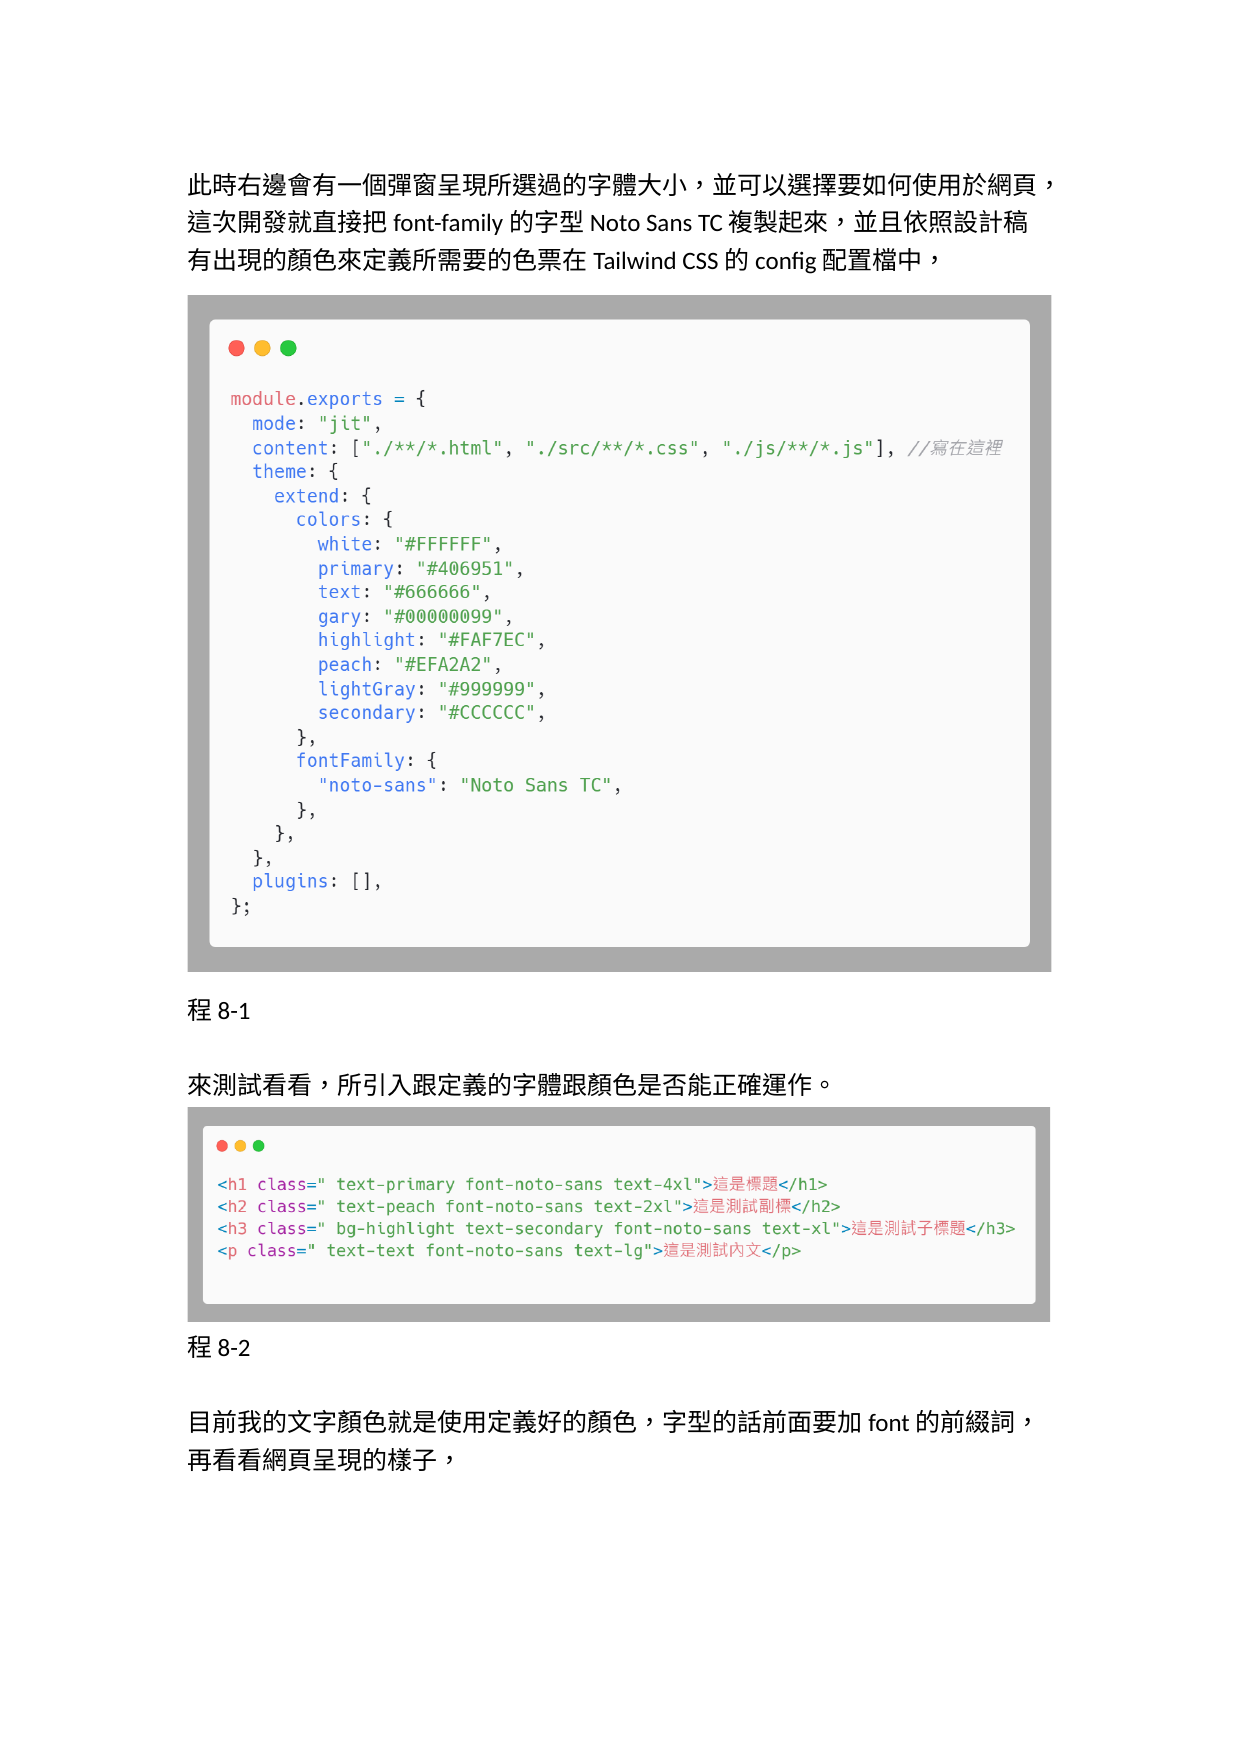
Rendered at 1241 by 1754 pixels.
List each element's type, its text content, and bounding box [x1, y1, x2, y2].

text 程8-1 [187, 989, 1053, 1027]
picture [187, 295, 1052, 972]
text 來測試看看，所引入跟定義的字體跟顏色是否能正確運作。 [187, 1064, 1053, 1102]
text 此時右邊會有一個彈窗呈現所選過的字體大小，並可以選擇要如何使用於網頁，這次開發就直接把 font-family 的字型 Noto Sans TC複製起來，並且依照設計稿有出現的顏色來定義所需要的色票在 Tailwind CSS 的 config 配置檔中， [187, 164, 1053, 277]
picture [187, 1107, 1050, 1322]
text 程8-2 [187, 1327, 1053, 1364]
text 目前我的文字顏色就是使用定義好的顏色，字型的話前面要加 font 的前綴詞，再看看網頁呈現的樣子， [187, 1402, 1053, 1477]
